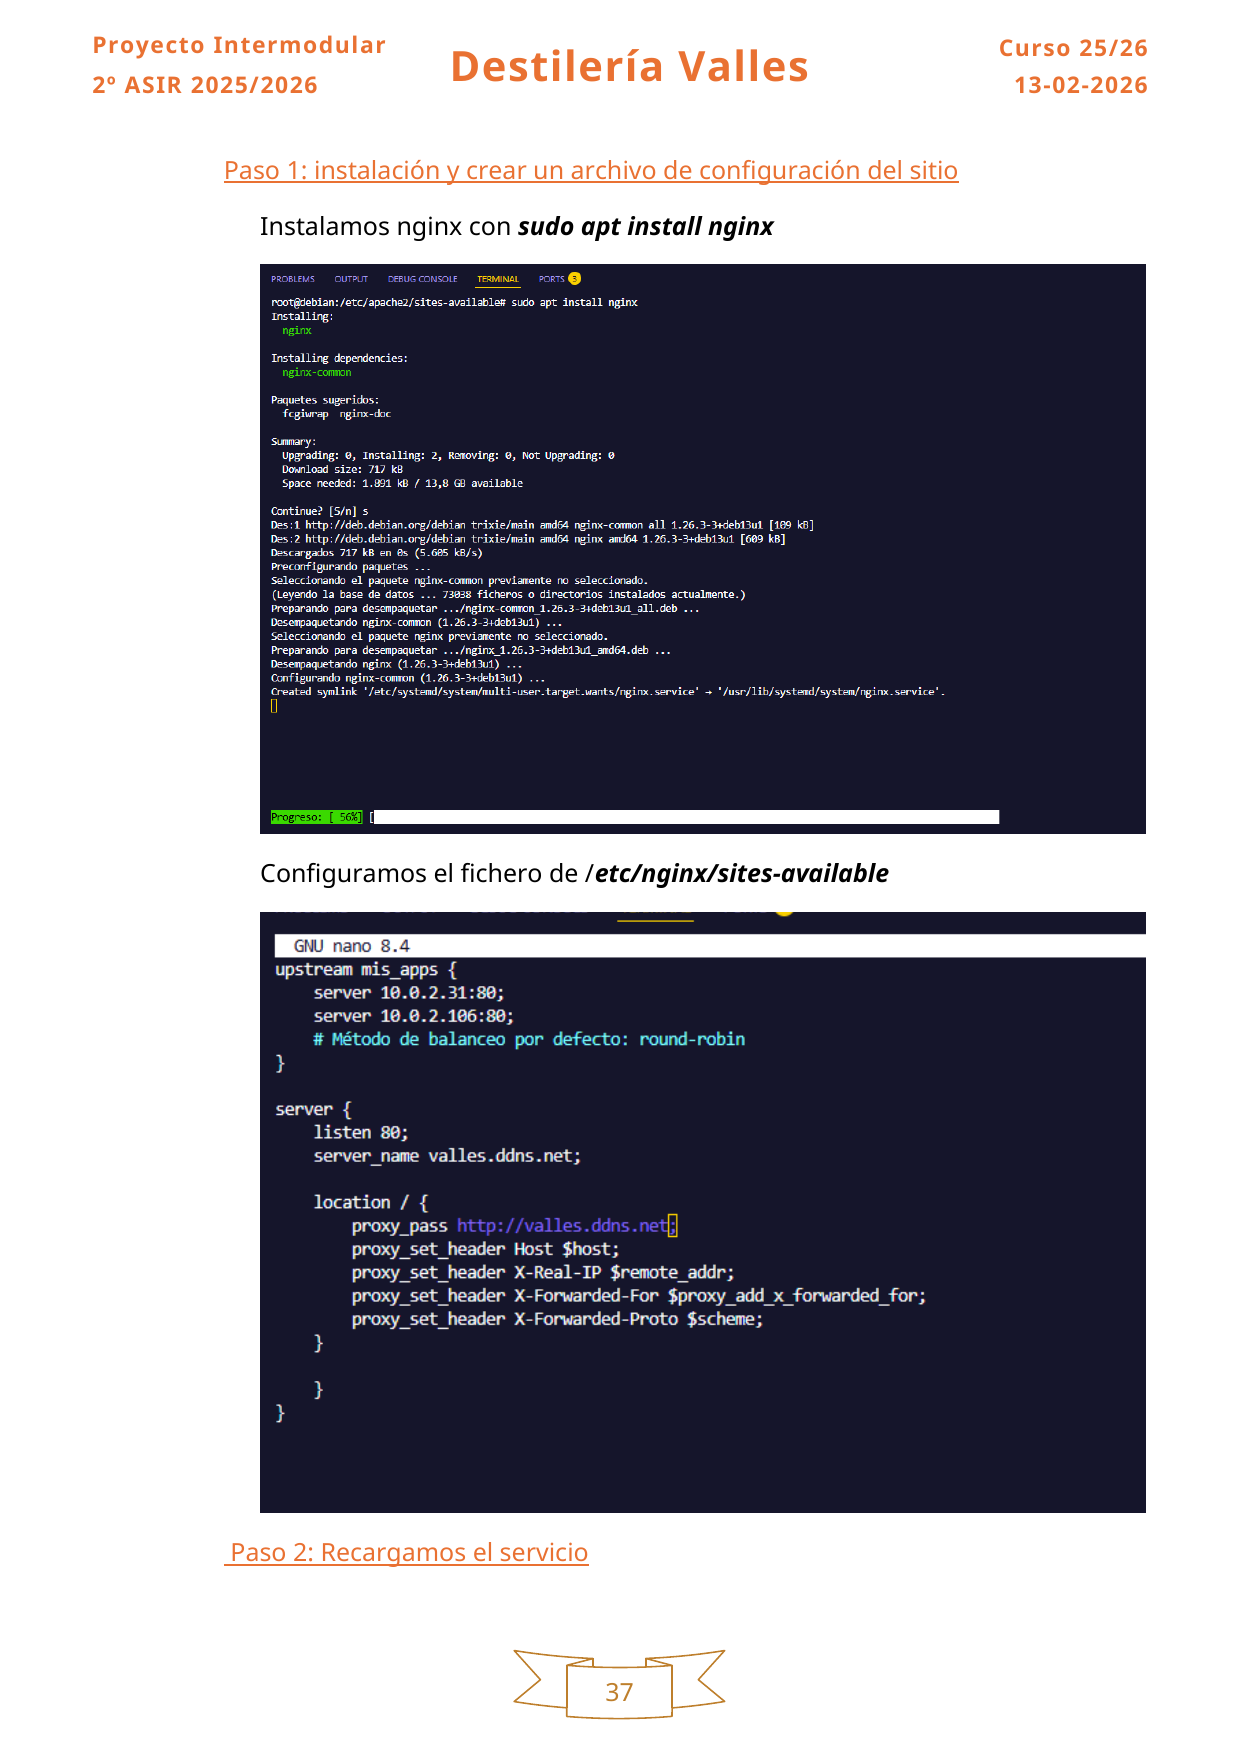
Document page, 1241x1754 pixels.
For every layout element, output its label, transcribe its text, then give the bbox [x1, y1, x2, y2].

picture [260, 264, 1146, 834]
text Paso 1: instalación y crear un archivo de configuración del sitio [224, 152, 1090, 186]
text Paso 2: Recargamos el servicio [224, 1535, 1090, 1569]
text Instalamos nginx con sudo apt install nginx [260, 208, 1090, 243]
text Configuramos el fichero de /etc/nginx/sites-available [260, 856, 1090, 890]
picture [260, 912, 1146, 1513]
